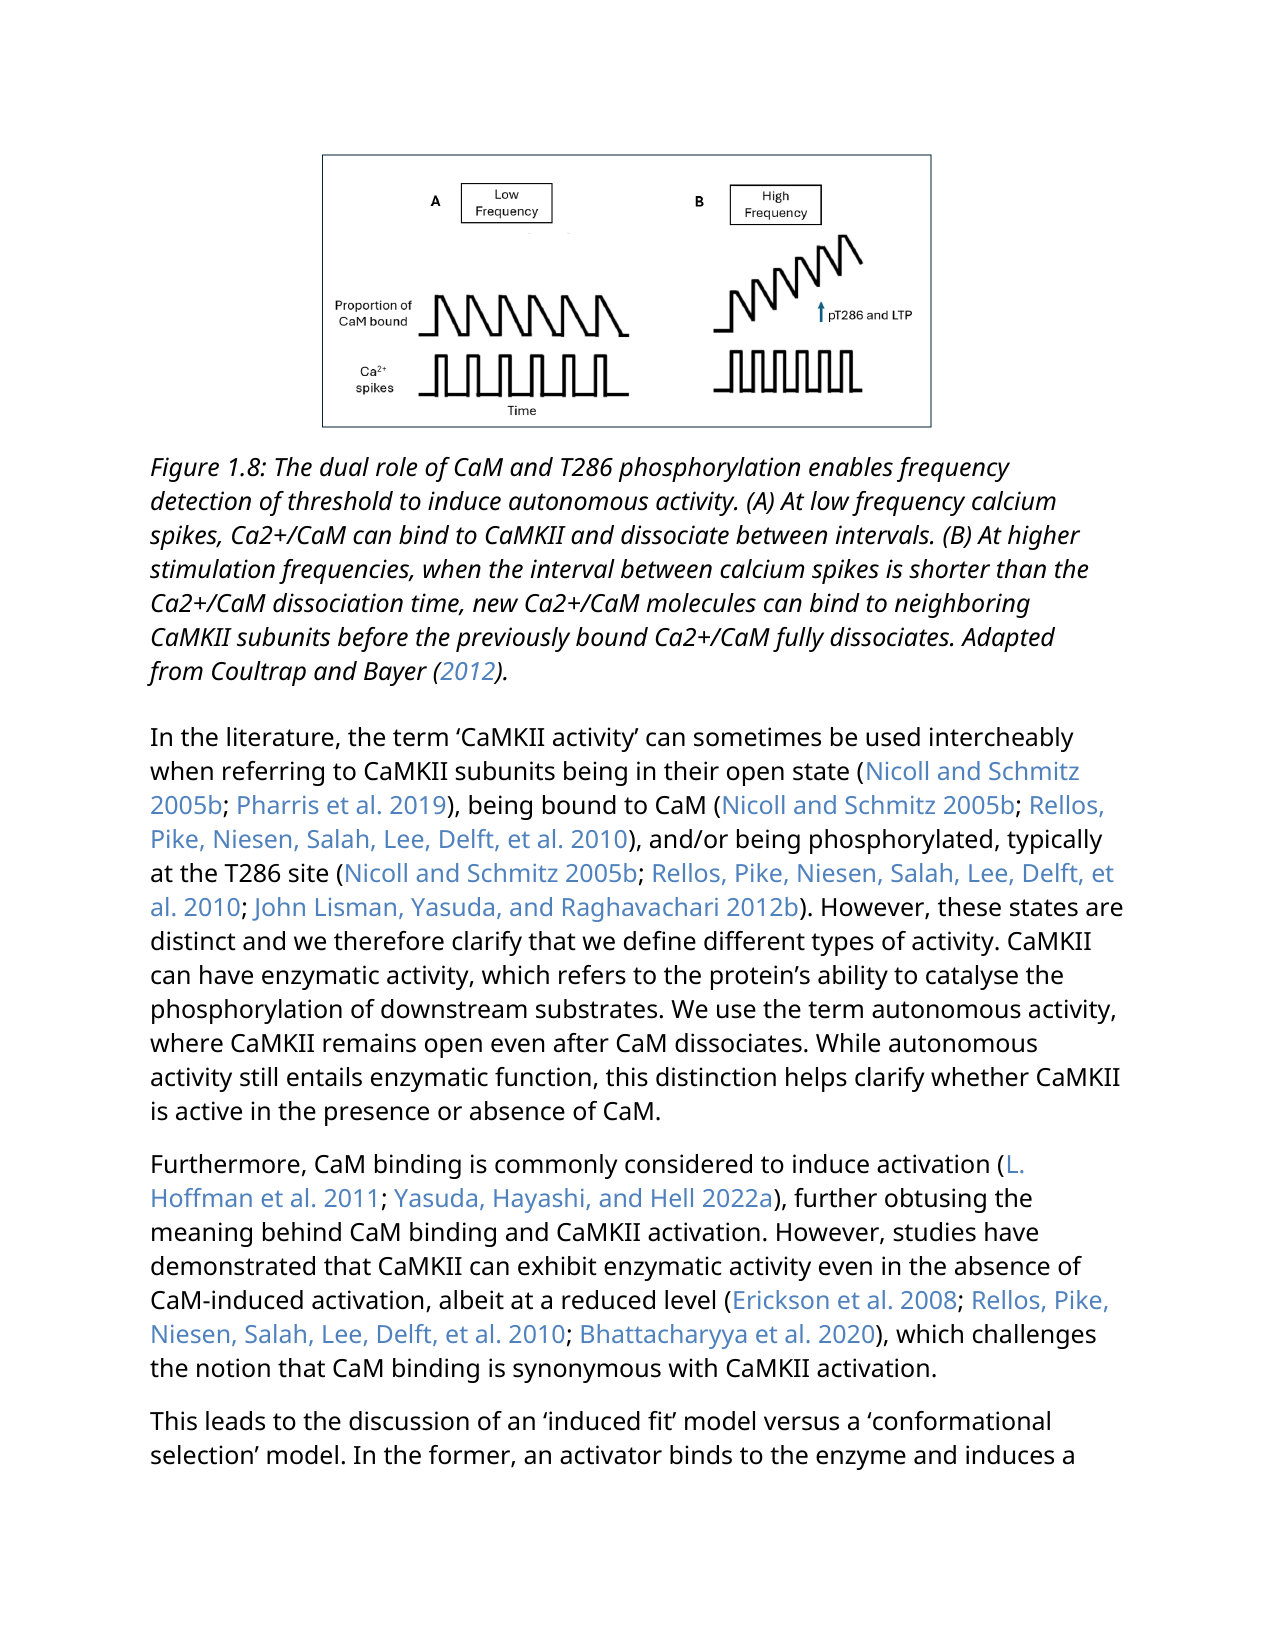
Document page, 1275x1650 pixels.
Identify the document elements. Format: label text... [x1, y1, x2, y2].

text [150, 1404, 1125, 1472]
picture [320, 153, 933, 429]
text Furthermore, CaM binding is commonly considered to induce activation (L. Hoffman et al. 2011; Yasuda, Hayashi, and Hell 2022a), further obtusing the meaning behind CaM binding and CaMKII activation. However, studies have demonstrated that CaMKII can exhibit enzymatic activity even in the absence of CaM-induced activation, albeit at a reduced level (Erickson et al. 2008; Rellos, Pike, Niesen, Salah, Lee, Delft, et al. 2010; Bhattacharyya et al. 2020), which challenges the notion that CaM binding is synonymous with CaMKII activation. [150, 1147, 1125, 1385]
table_header Figure 1.8: The dual role of CaM and T286 phosphorylation enables frequency detection of threshold to induce autonomous activity. (A) At low frequency calcium spikes, Ca2+/CaM can bind to CaMKII and dissociate between intervals. (B) At higher stimulation frequencies, when the interval between calcium spikes is shorter than the Ca2+/CaM dissociation time, new Ca2+/CaM molecules can bind to neighboring CaMKII subunits before the previously bound Ca2+/CaM fully dissociates. Adapted from Coultrap and Bayer (2012). [139, 150, 1114, 701]
text In the literature, the term ‘CaMKII activity’ can sometimes be used intercheably when referring to CaMKII subunits being in their open state (Nicoll and Schmitz 2005b; Pharris et al. 2019), being bound to CaM (Nicoll and Schmitz 2005b; Rellos, Pike, Niesen, Salah, Lee, Delft, et al. 2010), and/or being phosphorylated, typically at the T286 site (Nicoll and Schmitz 2005b; Rellos, Pike, Niesen, Salah, Lee, Delft, et al. 2010; John Lisman, Yasuda, and Raghavachari 2012b). However, these states are distinct and we therefore clarify that we define different types of activity. CaMKII can have enzymatic activity, which refers to the protein’s ability to catalyse the phosphorylation of downstream substrates. We use the term autonomous activity, where CaMKII remains open even after CaM dissociates. While autonomous activity still entails enzymatic function, this distinction helps clarify whether CaMKII is active in the presence or absence of CaM. [150, 719, 1125, 1128]
